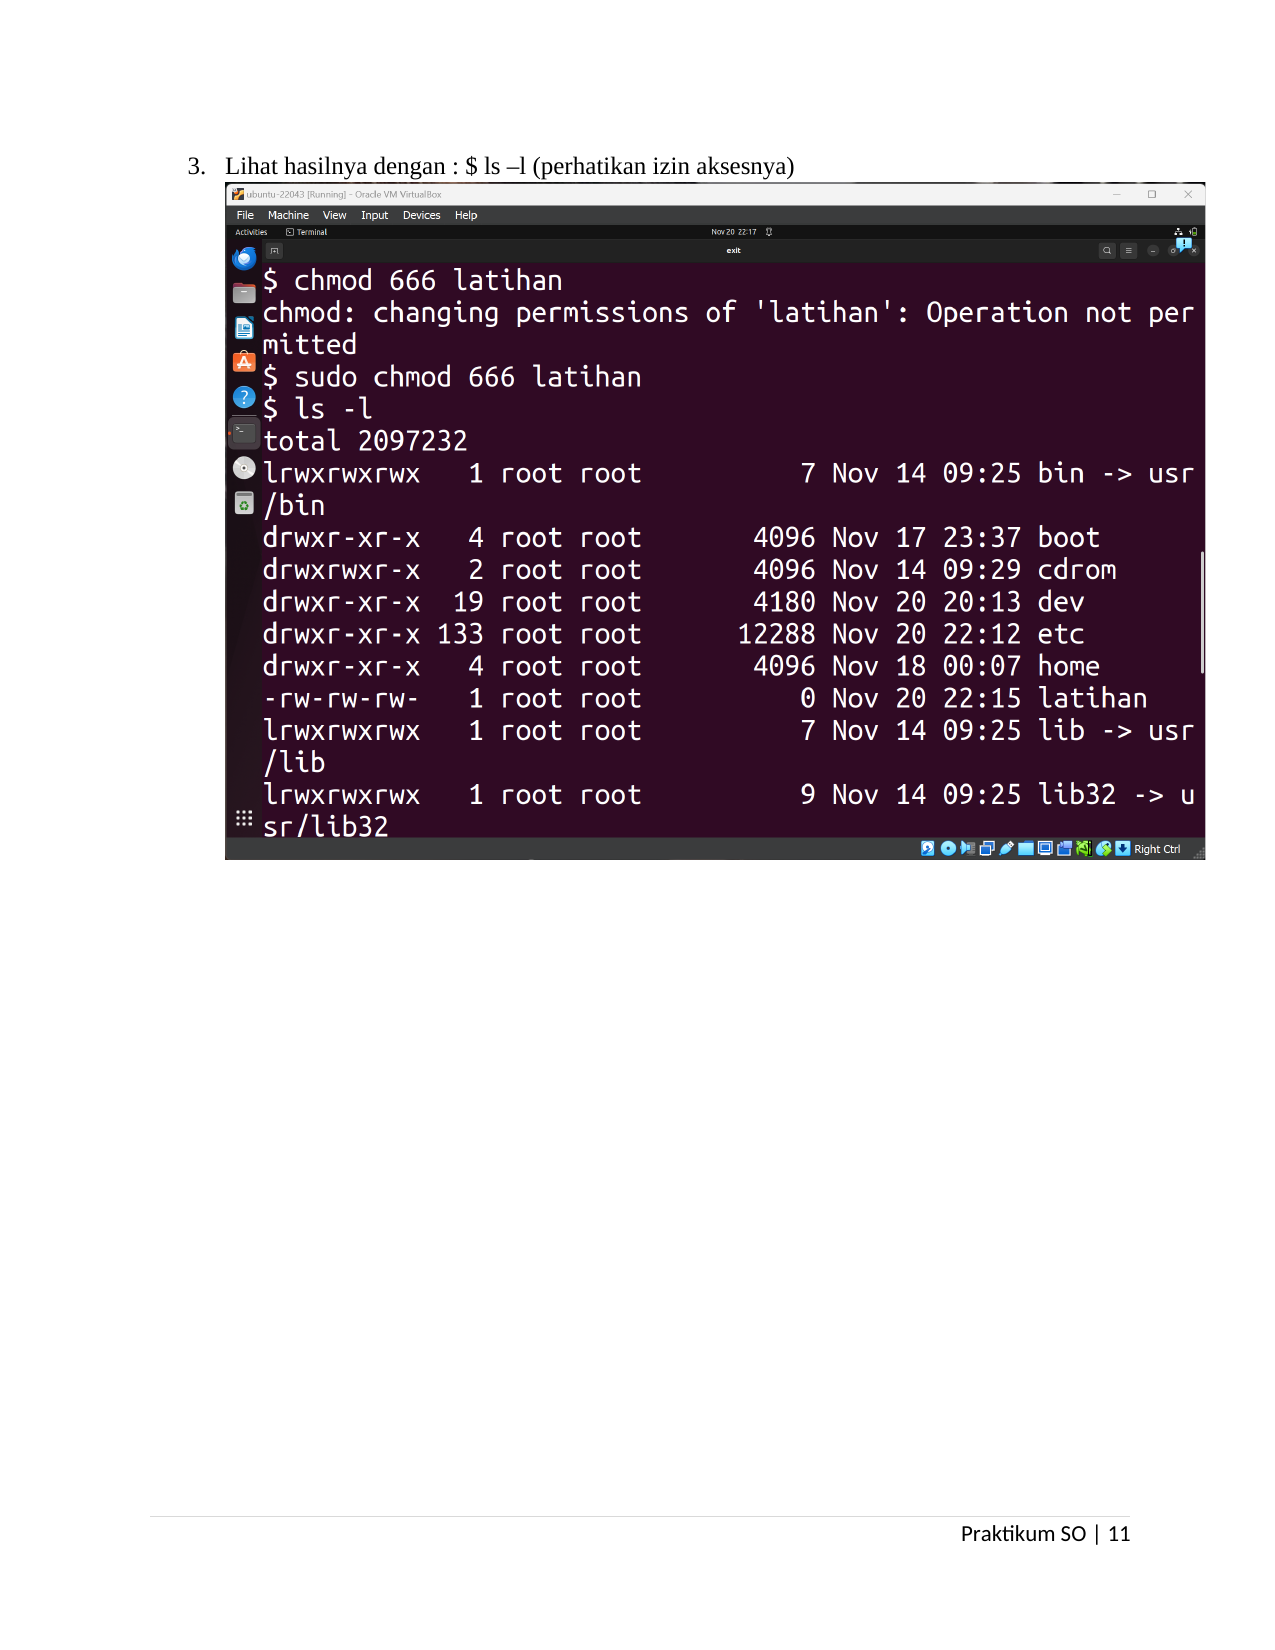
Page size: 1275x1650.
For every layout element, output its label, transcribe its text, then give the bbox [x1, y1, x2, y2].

subtitle Lihat hasilnya dengan : $ ls –l (perhatikan izin aksesnya) [187, 151, 1130, 180]
picture [225, 182, 1206, 860]
